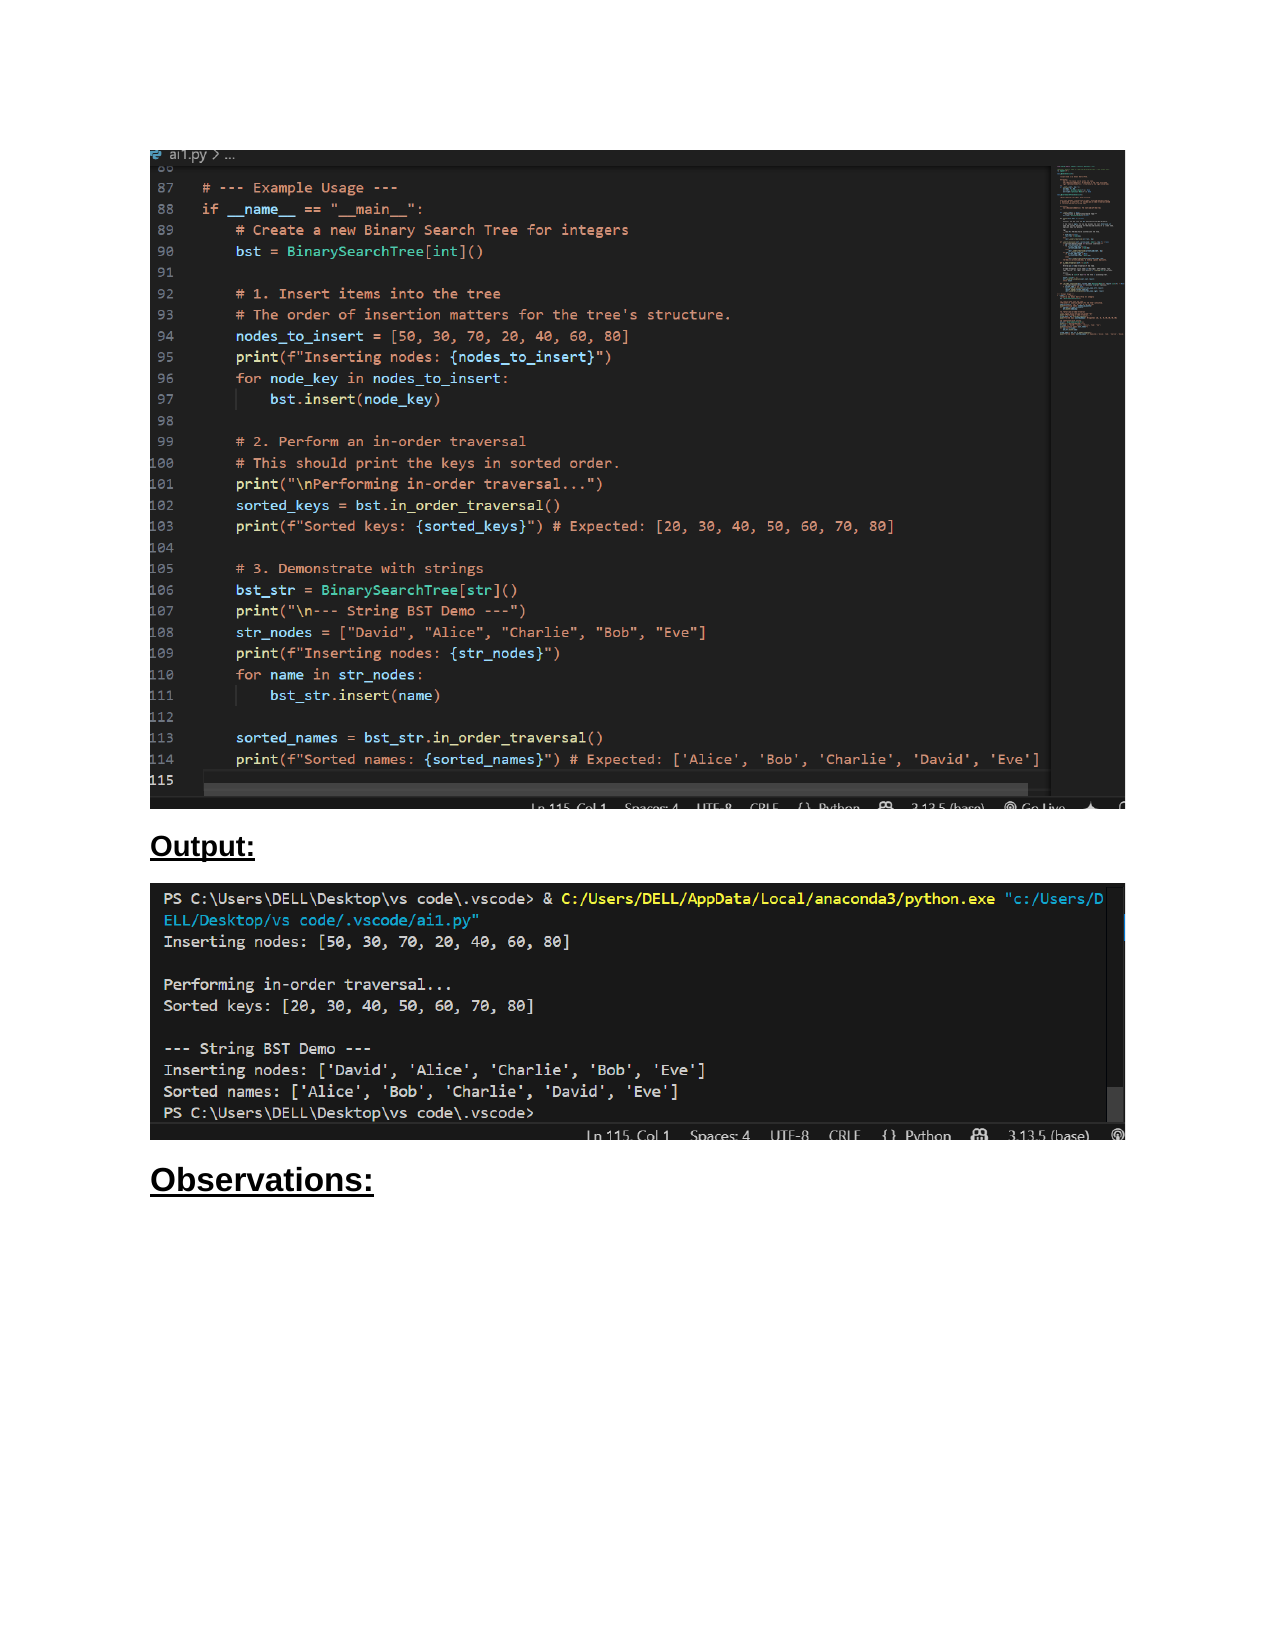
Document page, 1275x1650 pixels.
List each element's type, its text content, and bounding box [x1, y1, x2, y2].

text Observations: [150, 1160, 1125, 1199]
picture [150, 883, 1125, 1140]
text Output: [150, 829, 1125, 862]
picture [150, 150, 1125, 809]
